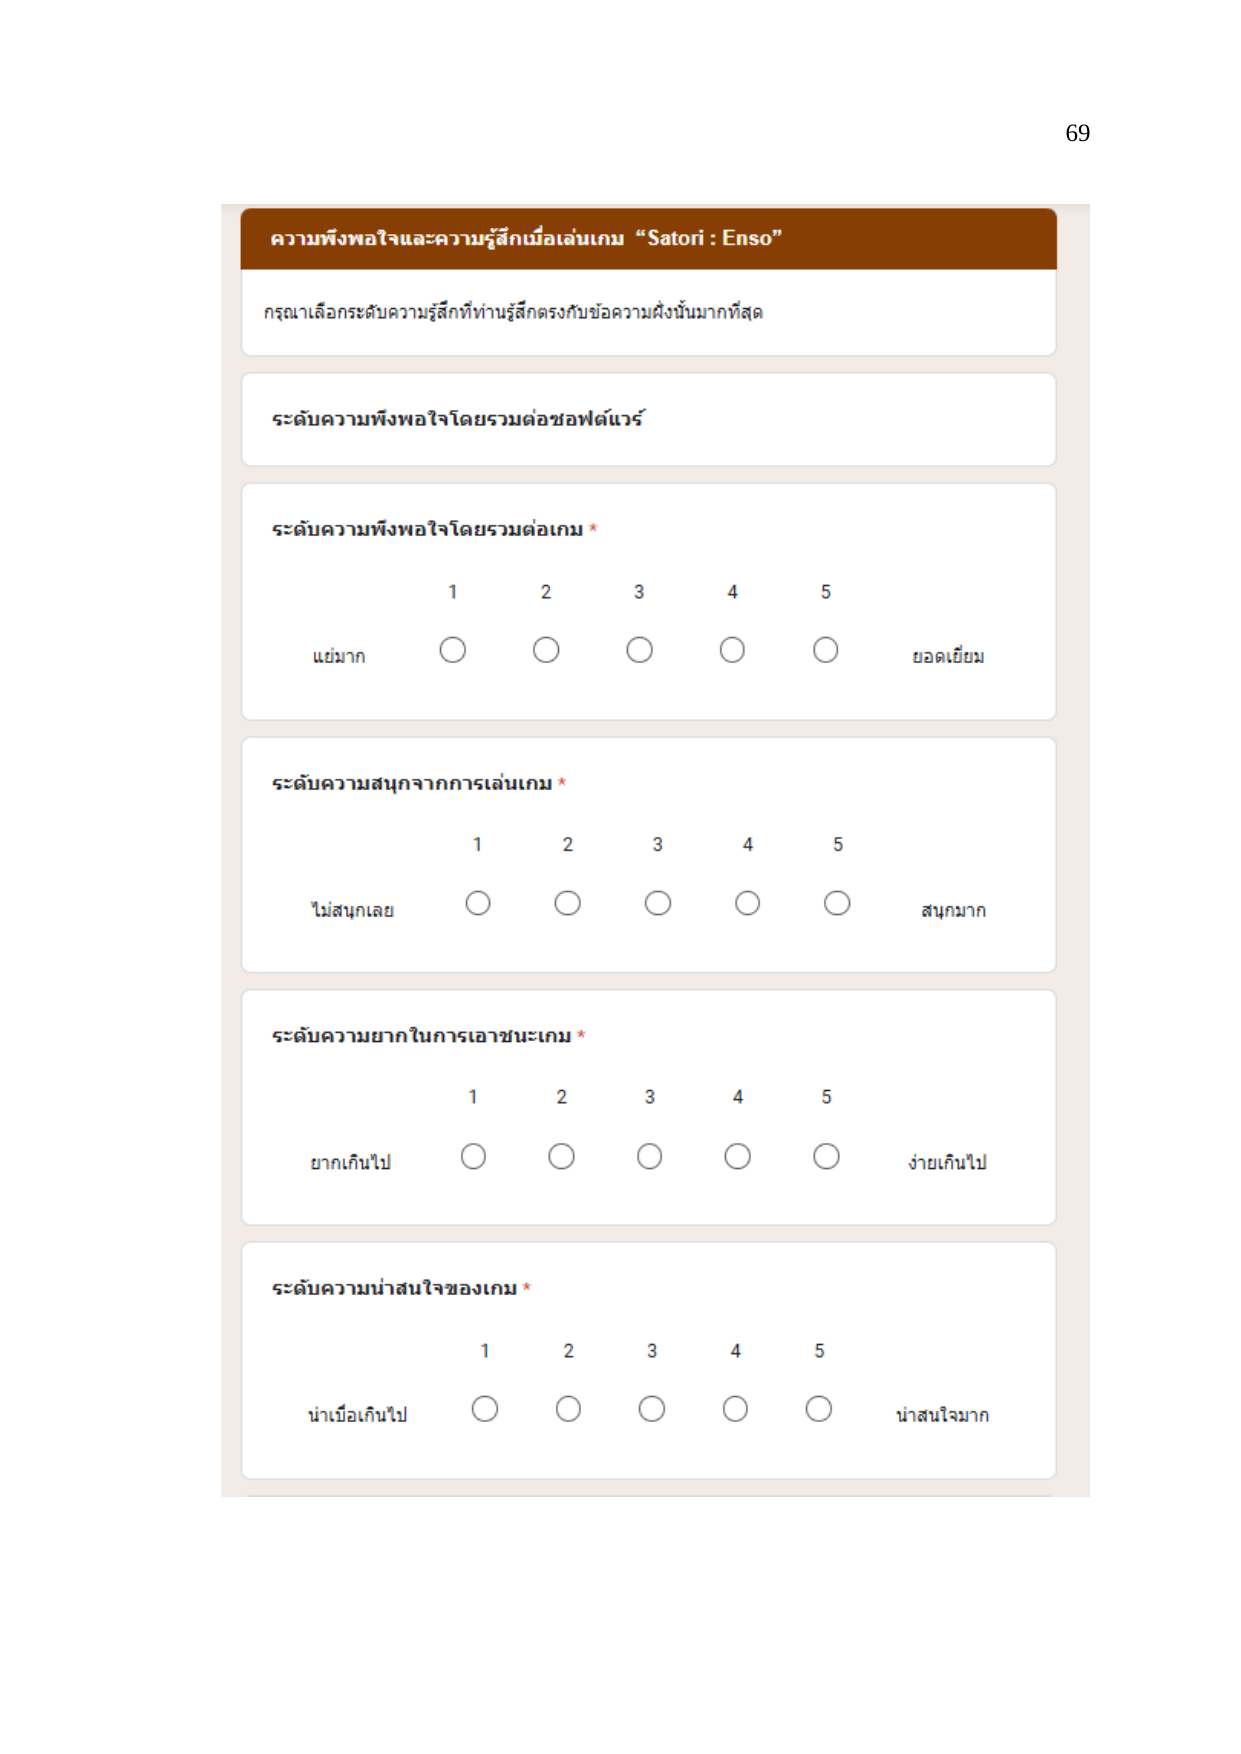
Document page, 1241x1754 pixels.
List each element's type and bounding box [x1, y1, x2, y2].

picture [221, 204, 1091, 1497]
